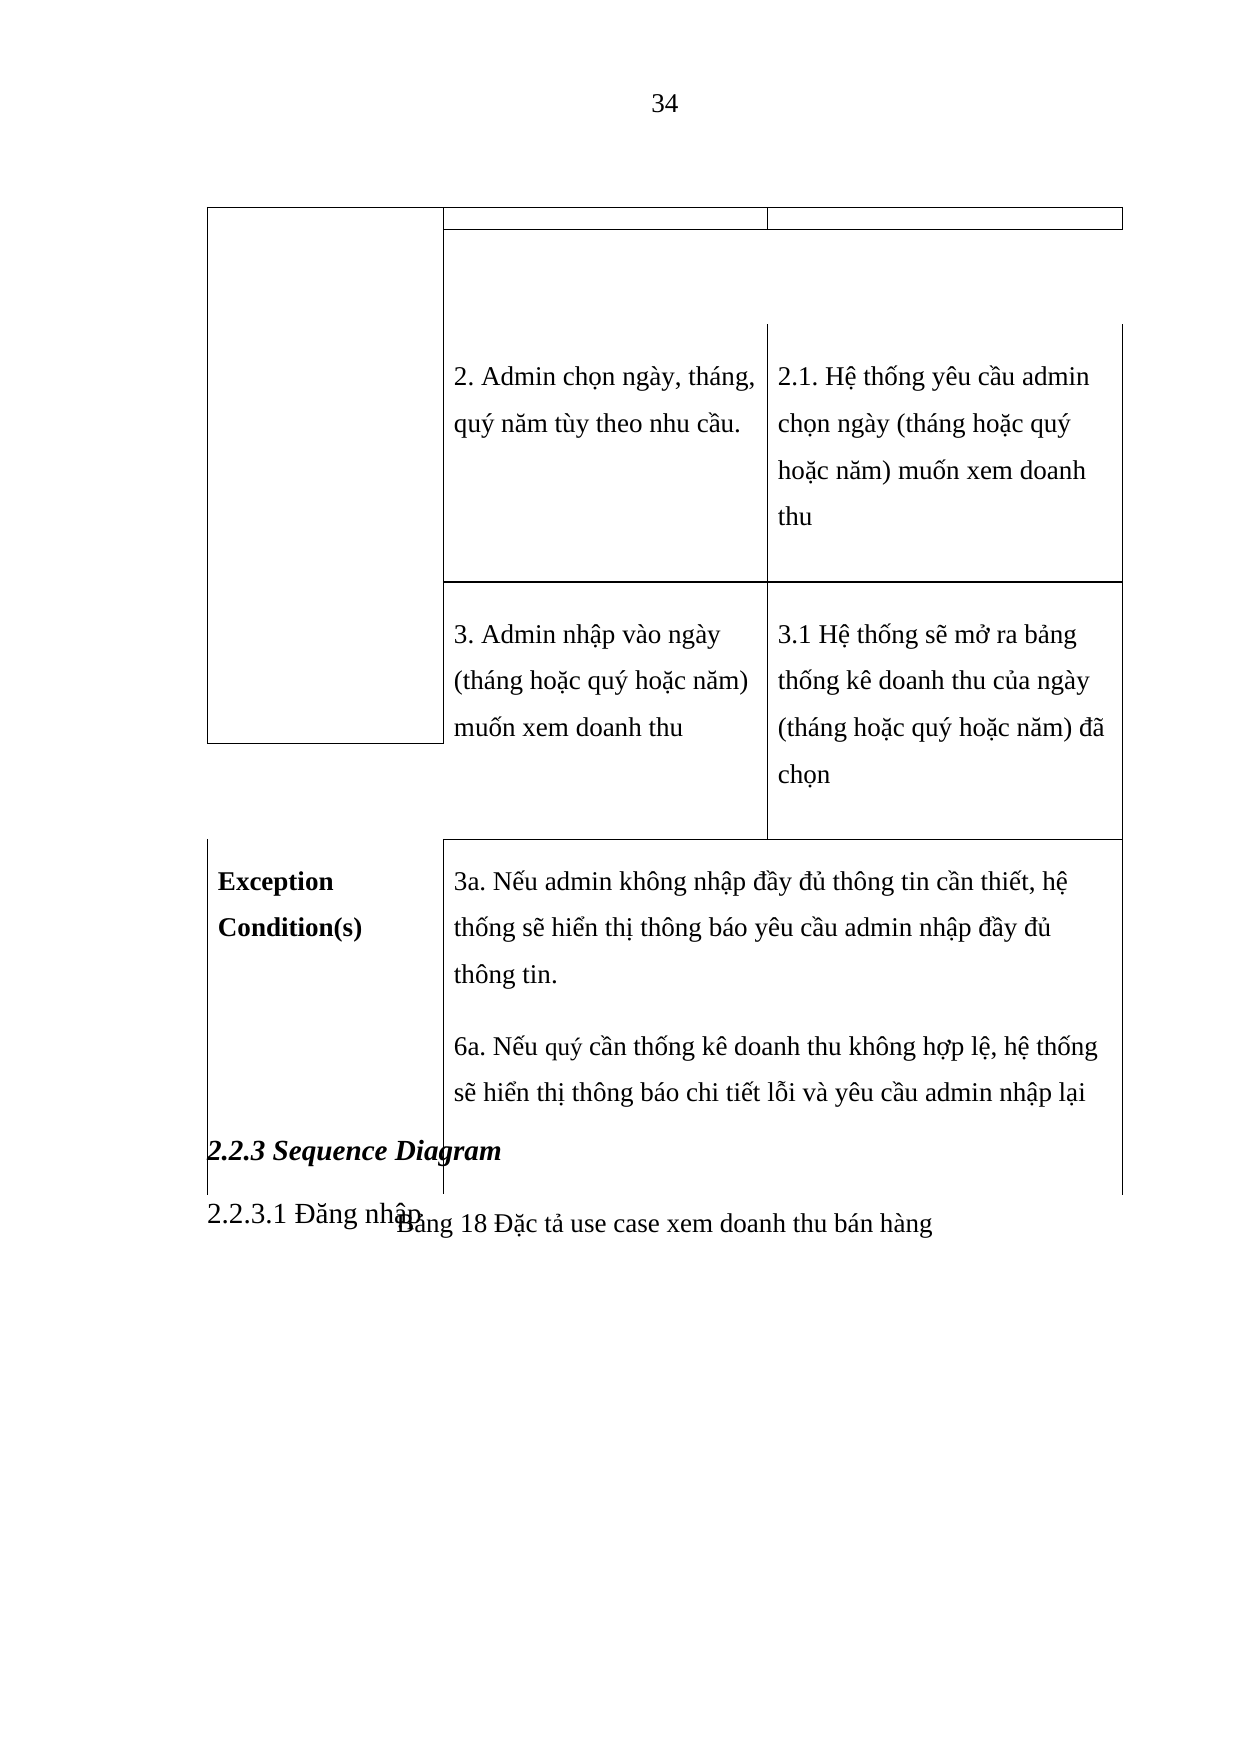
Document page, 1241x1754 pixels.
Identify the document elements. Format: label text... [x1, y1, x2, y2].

subtitle Sequence Diagram [208, 1133, 443, 1167]
table_cell 3.1 Hệ thống sẽ mở ra bảng thống kê doanh thu của ngày (tháng hoặc quý hoặc năm) đã chọn [768, 583, 1122, 839]
table_cell 3a. Nếu admin không nhập đầy đủ thông tin cần thiết, hệ thống sẽ hiển thị thông báo yêu cầu admin nhập đầy đủ thông tin. 6a. Nếu quý cần thống kê doanh thu không hợp lệ, hệ thống sẽ hiển thị thông báo chi tiết lỗi và yêu cầu admin nhập lại quý cần thống kê doanh thu. [444, 840, 1122, 1099]
table_cell Exception Condition(s) [208, 839, 443, 1099]
subtitle Đăng nhập [207, 1196, 1122, 1230]
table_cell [444, 208, 767, 229]
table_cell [768, 208, 1122, 229]
table_cell 3. Admin nhập vào ngày (tháng hoặc quý hoặc năm) muốn xem doanh thu [443, 583, 767, 839]
table_cell 2. Admin chọn ngày, tháng, quý năm tùy theo nhu cầu. [444, 324, 767, 581]
table_cell 2.1. Hệ thống yêu cầu admin chọn ngày (tháng hoặc quý hoặc năm) muốn xem doanh thu [768, 324, 1122, 581]
subtitle Sequence Diagram [444, 1133, 1122, 1167]
